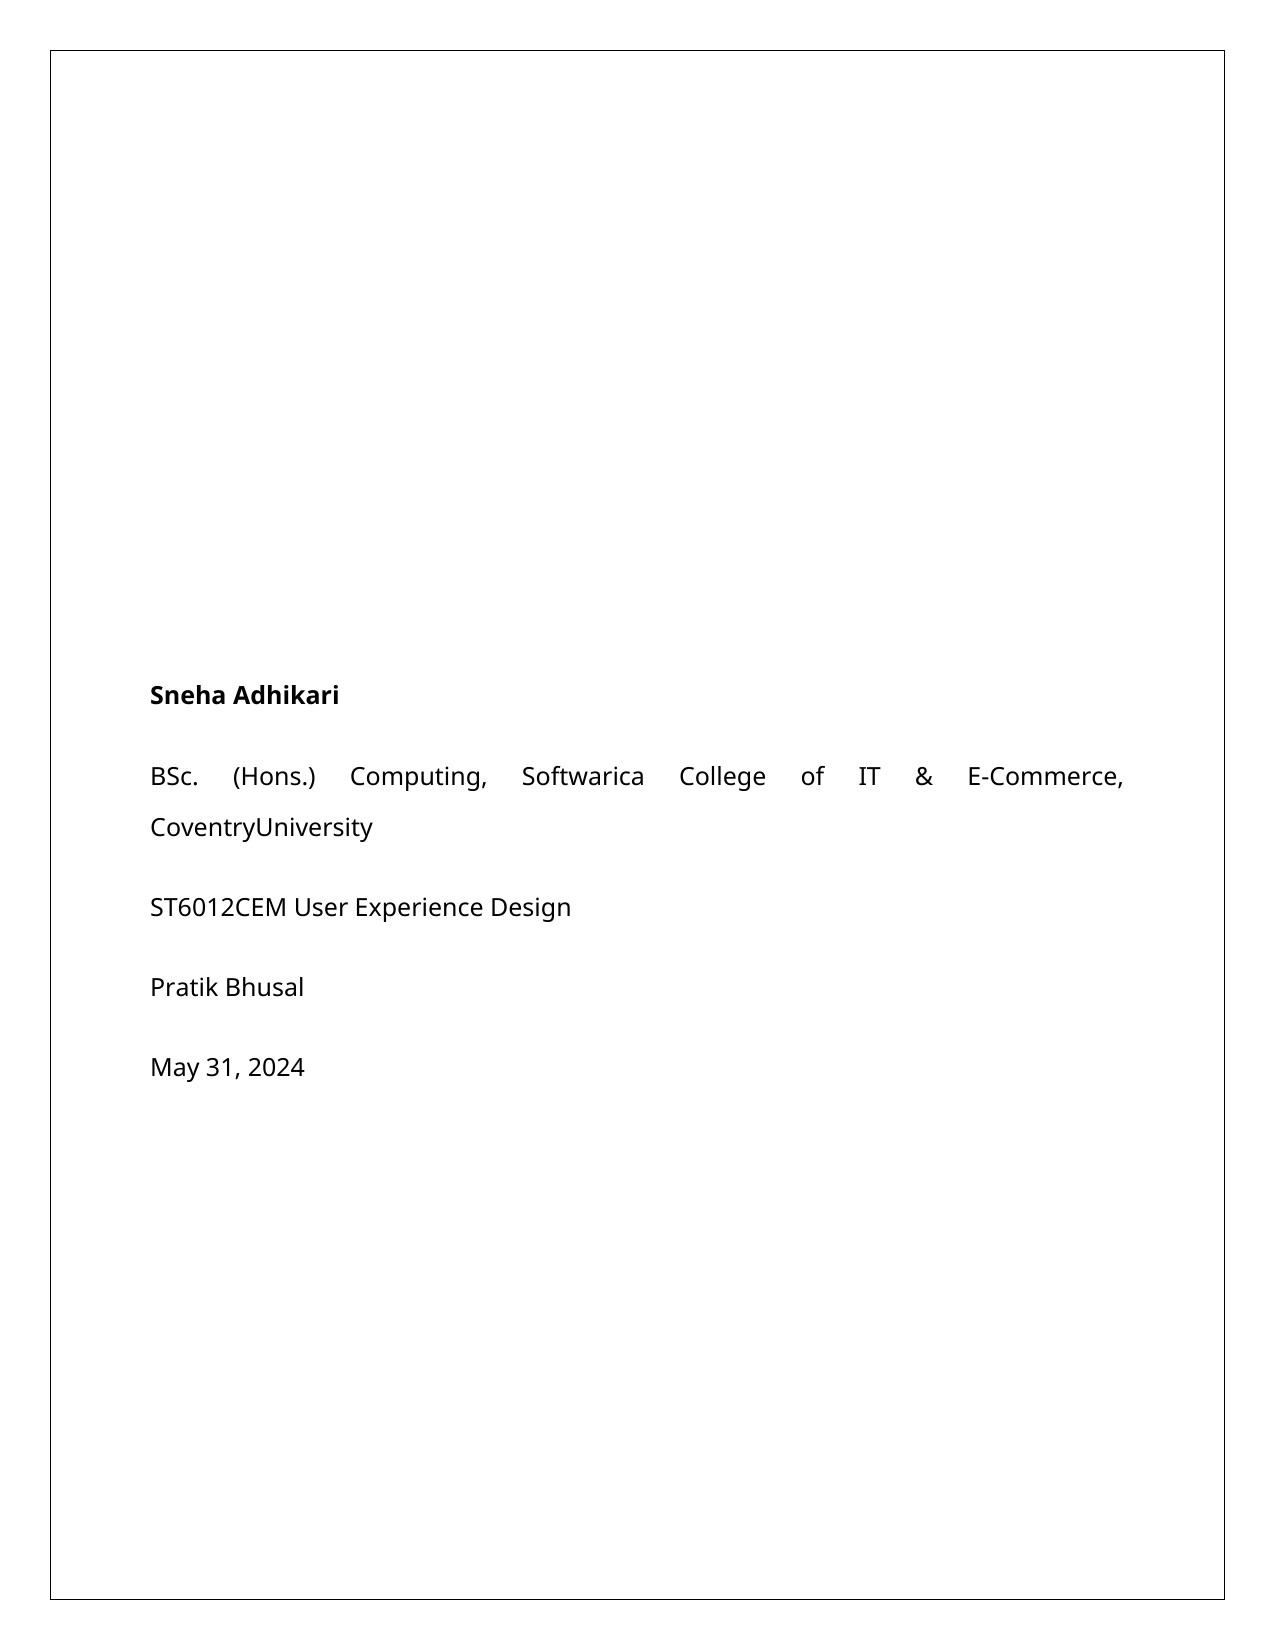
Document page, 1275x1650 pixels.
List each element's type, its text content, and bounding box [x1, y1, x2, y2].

text Pratik Bhusal [150, 969, 1125, 1004]
text Sneha Adhikari [150, 678, 1125, 712]
text May 31, 2024 [150, 1050, 1125, 1084]
text BSc. (Hons.) Computing, Softwarica College of IT & E-Commerce, CoventryUniversity [150, 758, 1125, 843]
text ST6012CEM User Experience Design [150, 889, 1125, 923]
